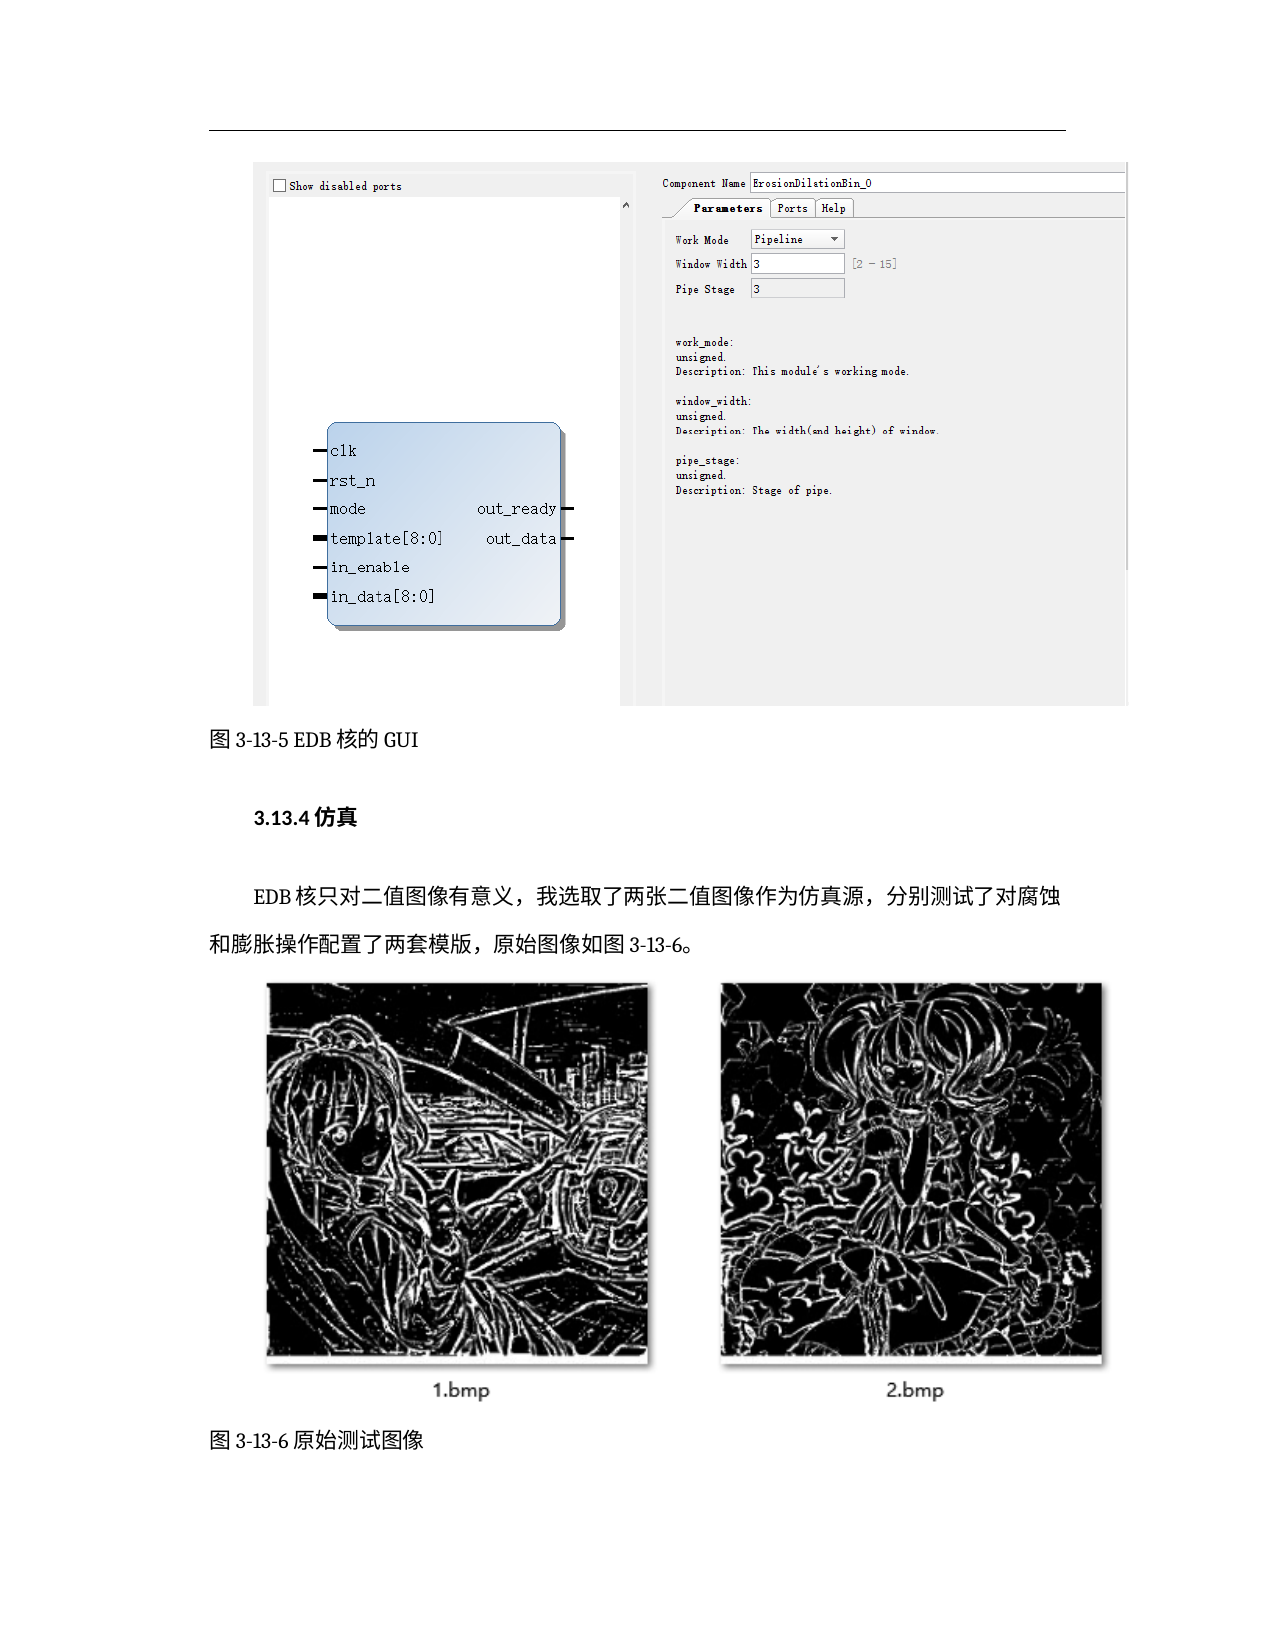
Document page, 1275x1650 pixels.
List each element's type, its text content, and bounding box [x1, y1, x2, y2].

subtitle 3.13.4 仿真 [209, 800, 1066, 832]
picture [253, 162, 1129, 706]
text EDB核只对二值图像有意义，我选取了两张二值图像作为仿真源，分别测试了对腐蚀和膨胀操作配置了两套模版，原始图像如图3-13-6。 [209, 879, 1066, 958]
picture [253, 974, 1116, 1408]
